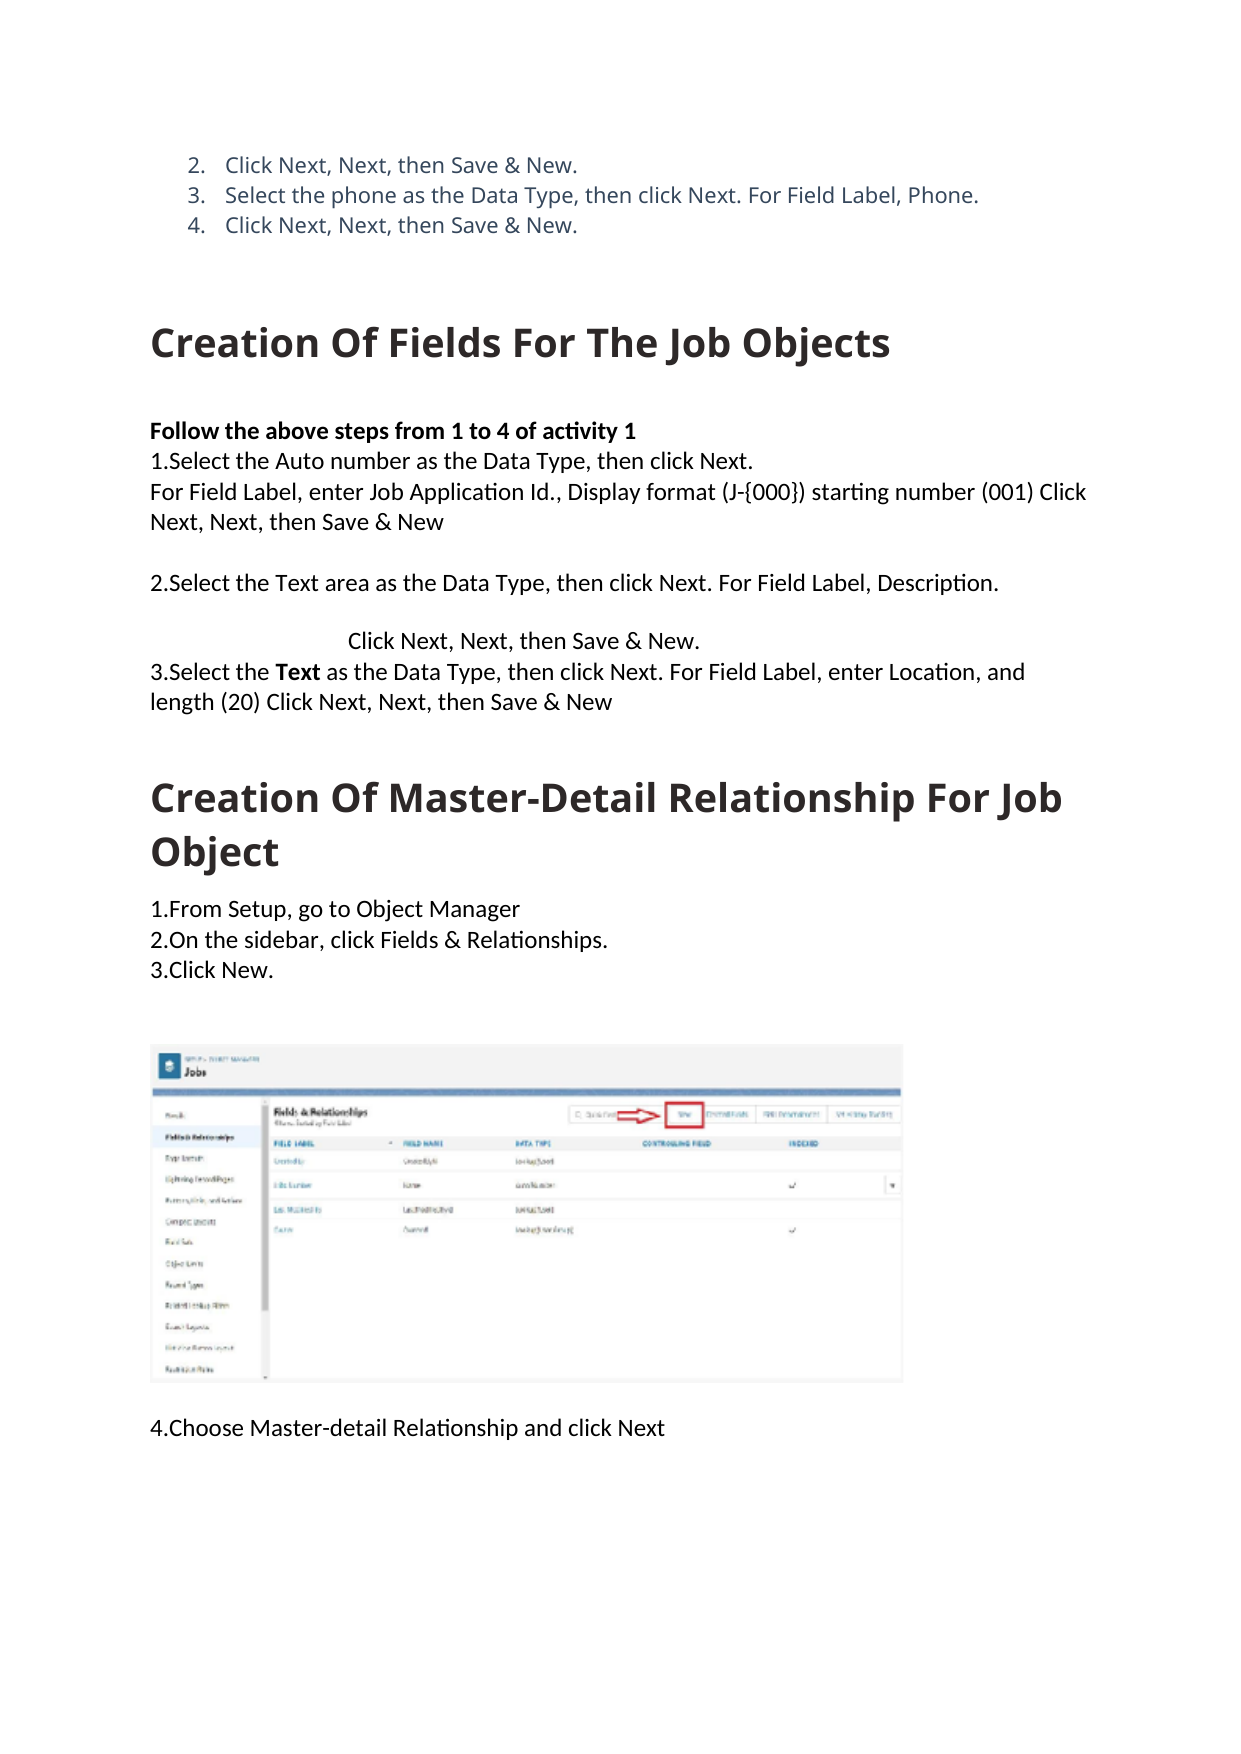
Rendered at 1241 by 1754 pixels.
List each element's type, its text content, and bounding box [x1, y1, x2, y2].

subtitle Creation Of Fields For The Job Objects [150, 268, 1090, 369]
text Follow the above steps from 1 to 4 of activity 1 1.Select the Auto number as the Data Type, then click Next. [150, 415, 1090, 476]
list Click Next, Next, then Save & New. [187, 209, 1090, 239]
text Creation Of Master-Detail Relationship For Job Object [150, 770, 1090, 878]
text For Field Label, enter Job Application Id., Display format (J-{000}) starting number (001) Click Next, Next, then Save & New 2.Select the Text area as the Data Type, then click Next. For Field Label, Description. [150, 476, 1090, 625]
list Select the phone as the Data Type, then click Next. For Field Label, Phone. [187, 180, 1090, 209]
list Click Next, Next, then Save & New. [187, 150, 1090, 180]
text 3.Select the Text as the Data Type, then click Next. For Field Label, enter Location, and length (20) Click Next, Next, then Save & New [150, 656, 1090, 745]
text Click Next, Next, then Save & New. [348, 625, 1090, 656]
picture [150, 1044, 904, 1383]
